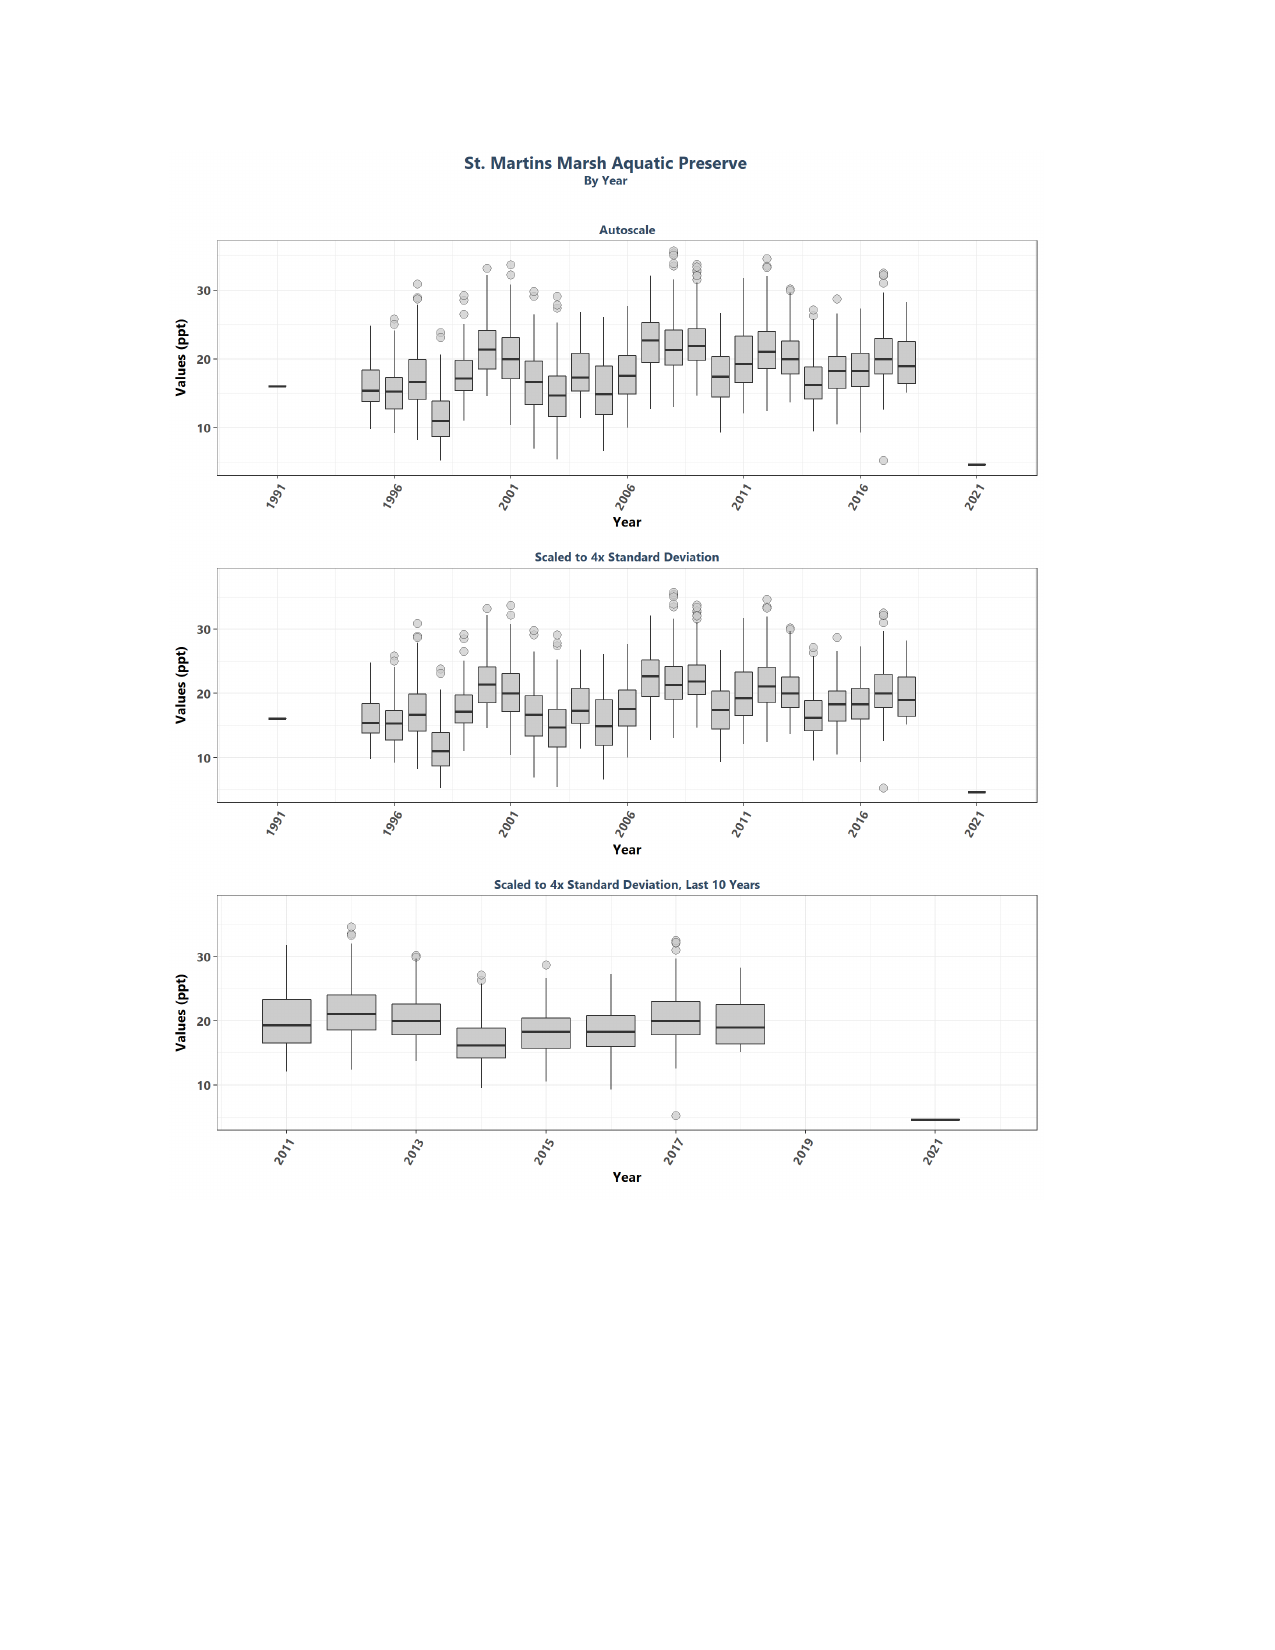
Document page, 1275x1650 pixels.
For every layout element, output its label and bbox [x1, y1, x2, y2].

picture [168, 150, 1044, 1200]
